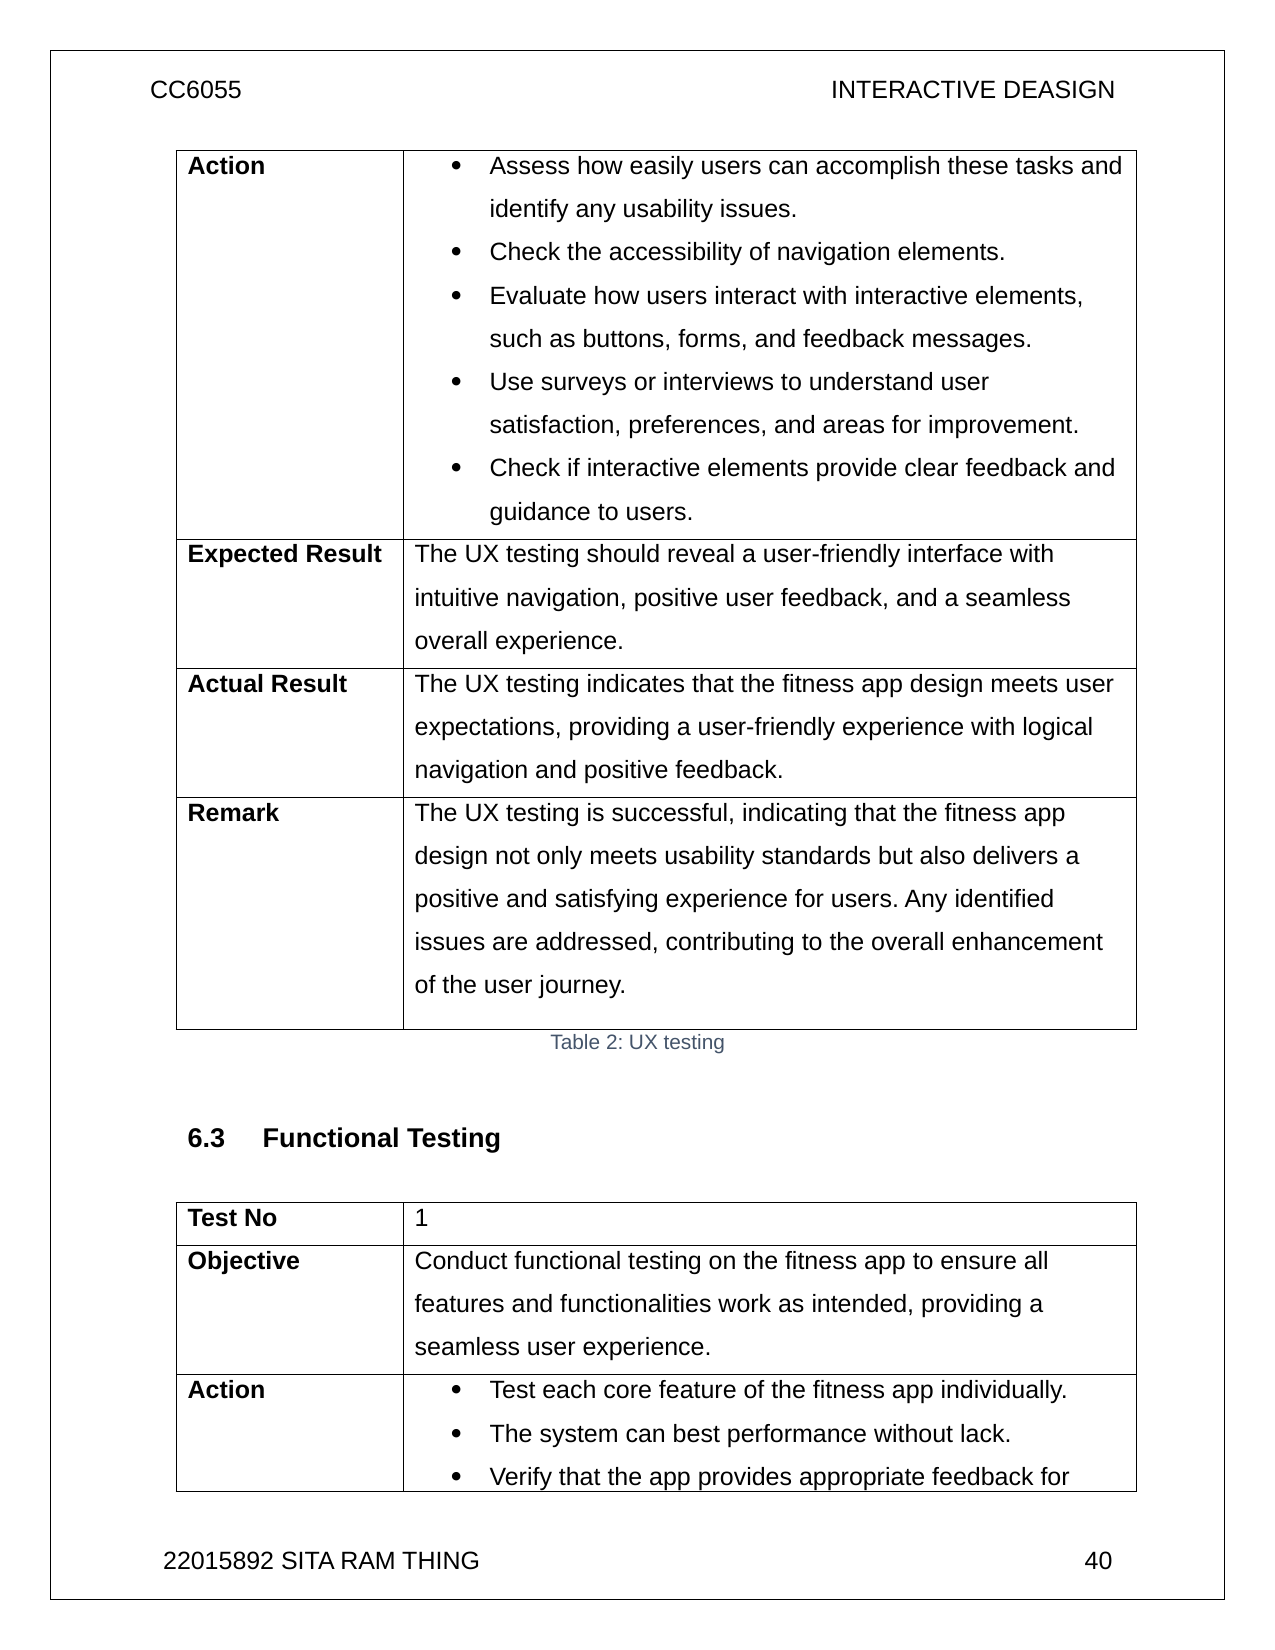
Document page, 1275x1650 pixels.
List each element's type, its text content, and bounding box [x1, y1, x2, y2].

table_cell Objective [177, 1246, 403, 1374]
table_cell Conduct functional testing on the fitness app to ensure all features and functionalities work as intended, providing a seamless user experience. [404, 1246, 1136, 1374]
table_cell Remark [177, 798, 403, 1029]
table_header Test No [177, 1203, 403, 1245]
text Table 2: UX testing [150, 1030, 1125, 1054]
table_cell Actual Result [177, 669, 403, 797]
table_cell Expected Result [177, 540, 403, 668]
subtitle Functional Testing [187, 1122, 1125, 1153]
table_cell The UX testing indicates that the fitness app design meets user expectations, providing a user-friendly experience with logical navigation and positive feedback. [404, 669, 1136, 797]
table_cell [404, 1375, 1136, 1491]
table_cell Action [177, 151, 403, 538]
table_cell The UX testing should reveal a user-friendly interface with intuitive navigation, positive user feedback, and a seamless overall experience. [404, 540, 1136, 668]
table_cell Action [177, 1375, 403, 1491]
table_header 1 [404, 1203, 1136, 1245]
table_cell The UX testing is successful, indicating that the fitness app design not only meets usability standards but also delivers a positive and satisfying experience for users. Any identified issues are addressed, contributing to the overall enhancement of the user journey. [404, 798, 1136, 1029]
table_cell Assess how easily users can accomplish these tasks and identify any usability issues. Check the accessibility of navigation elements. Evaluate how users interact with interactive elements, such as buttons, forms, and feedback messages. Use surveys or interviews to understand user satisfaction, preferences, and areas for improvement. Check if interactive elements provide clear feedback and guidance to users. [404, 151, 1136, 538]
